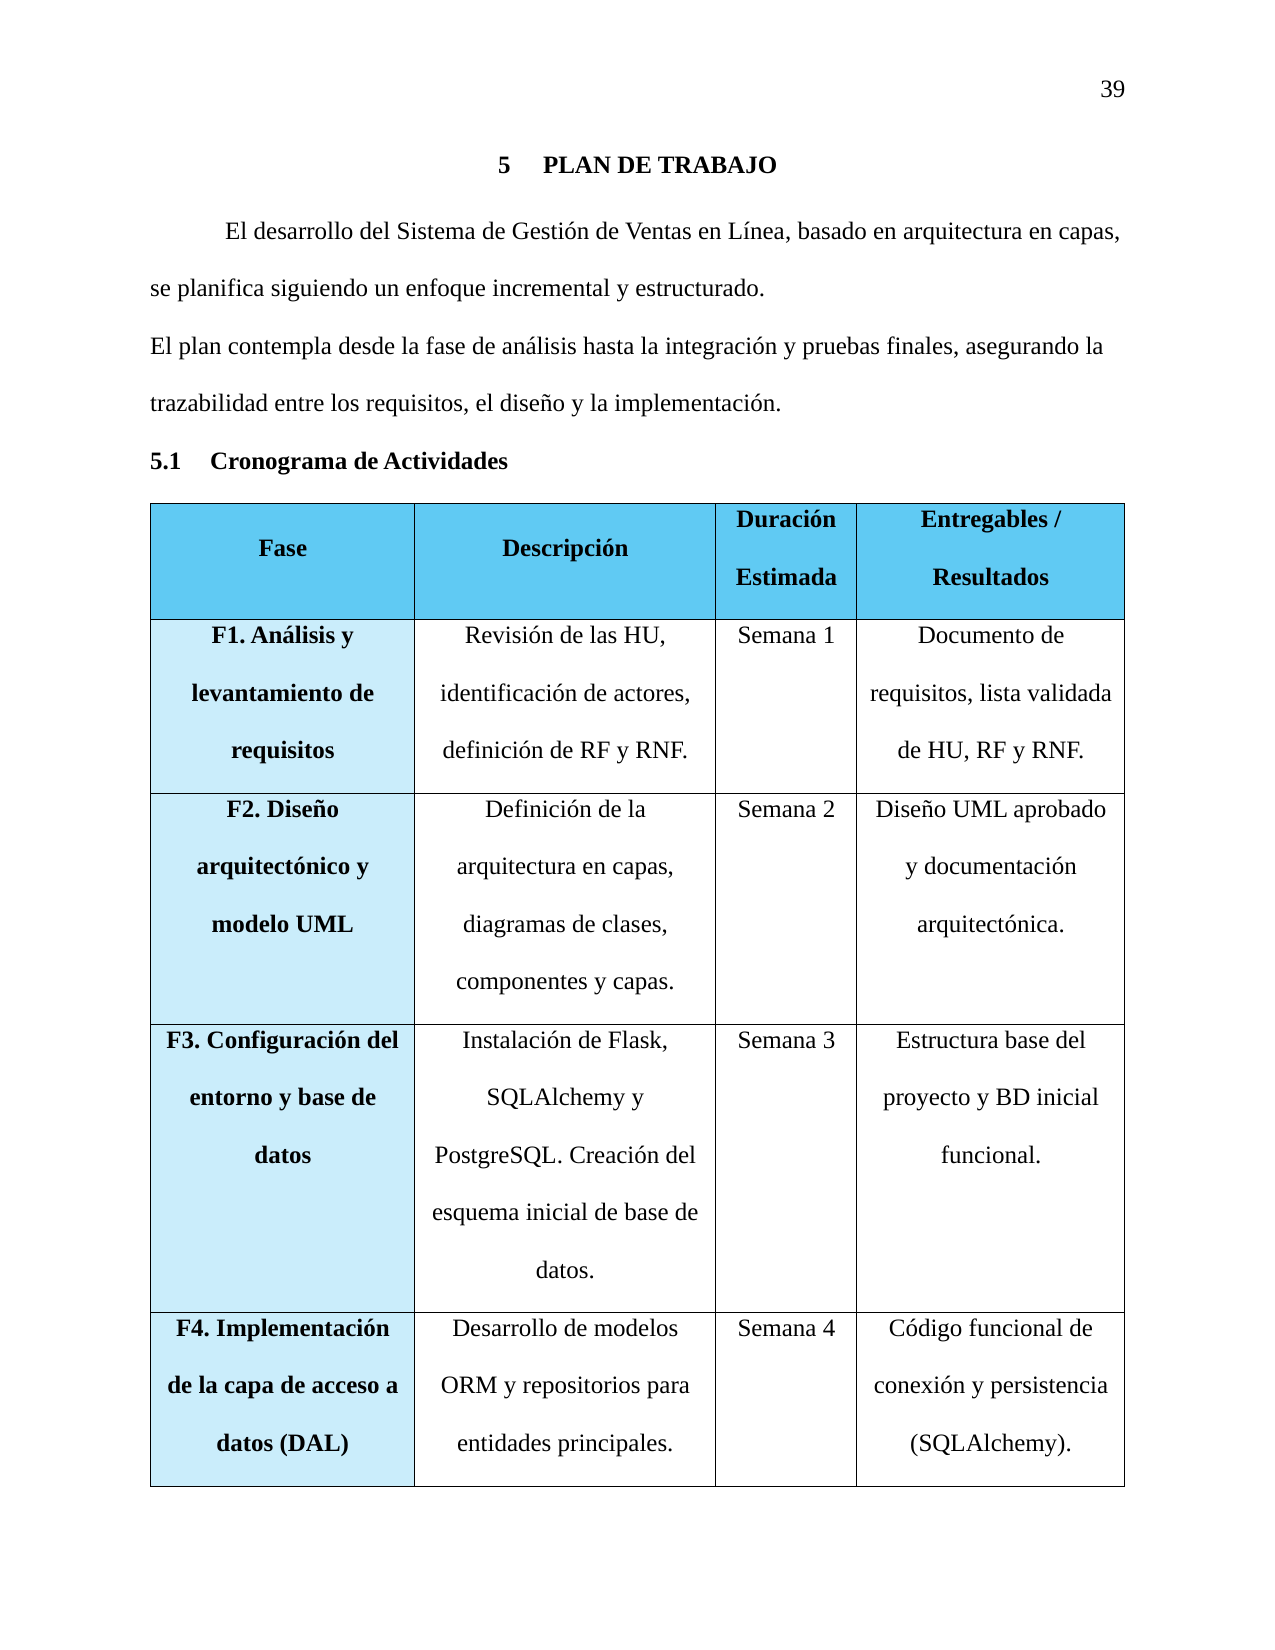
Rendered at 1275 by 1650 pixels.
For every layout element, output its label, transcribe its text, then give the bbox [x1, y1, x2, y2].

subtitle Plan de Trabajo [150, 150, 1125, 179]
table_cell Revisión de las HU, identificación de actores, definición de RF y RNF. [415, 620, 715, 793]
table_cell Desarrollo de modelos ORM y repositorios para entidades principales. [415, 1313, 715, 1486]
table_cell Semana 1 [716, 620, 856, 793]
table_header Duración Estimada [716, 504, 856, 619]
table_header Entregables / Resultados [857, 504, 1124, 619]
table_cell Diseño UML aprobado y documentación arquitectónica. [857, 794, 1124, 1024]
table_header Fase [151, 504, 414, 619]
table_cell Código funcional de conexión y persistencia (SQLAlchemy). [857, 1313, 1124, 1486]
table_cell F2. Diseño arquitectónico y modelo UML [151, 794, 414, 1024]
table_cell Semana 2 [716, 794, 856, 1024]
table_cell F1. Análisis y levantamiento de requisitos [151, 620, 414, 793]
table_cell Definición de la arquitectura en capas, diagramas de clases, componentes y capas. [415, 794, 715, 1024]
table_cell Semana 4 [716, 1313, 856, 1486]
table_cell Semana 3 [716, 1025, 856, 1312]
table_cell Instalación de Flask, SQLAlchemy y PostgreSQL. Creación del esquema inicial de base de datos. [415, 1025, 715, 1312]
subtitle Cronograma de Actividades [150, 446, 1125, 474]
table_cell Estructura base del proyecto y BD inicial funcional. [857, 1025, 1124, 1312]
table_header Descripción [415, 504, 715, 619]
table_cell F4. Implementación de la capa de acceso a datos (DAL) [151, 1313, 414, 1486]
table_cell Documento de requisitos, lista validada de HU, RF y RNF. [857, 620, 1124, 793]
table_cell F3. Configuración del entorno y base de datos [151, 1025, 414, 1312]
text El desarrollo del Sistema de Gestión de Ventas en Línea, basado en arquitectura en capas, se planifica siguiendo un enfoque incremental y estructurado. El plan contempla desde la fase de análisis hasta la integración y pruebas finales, asegurando la trazabilidad entre los requisitos, el diseño y la implementación. [150, 216, 1125, 417]
